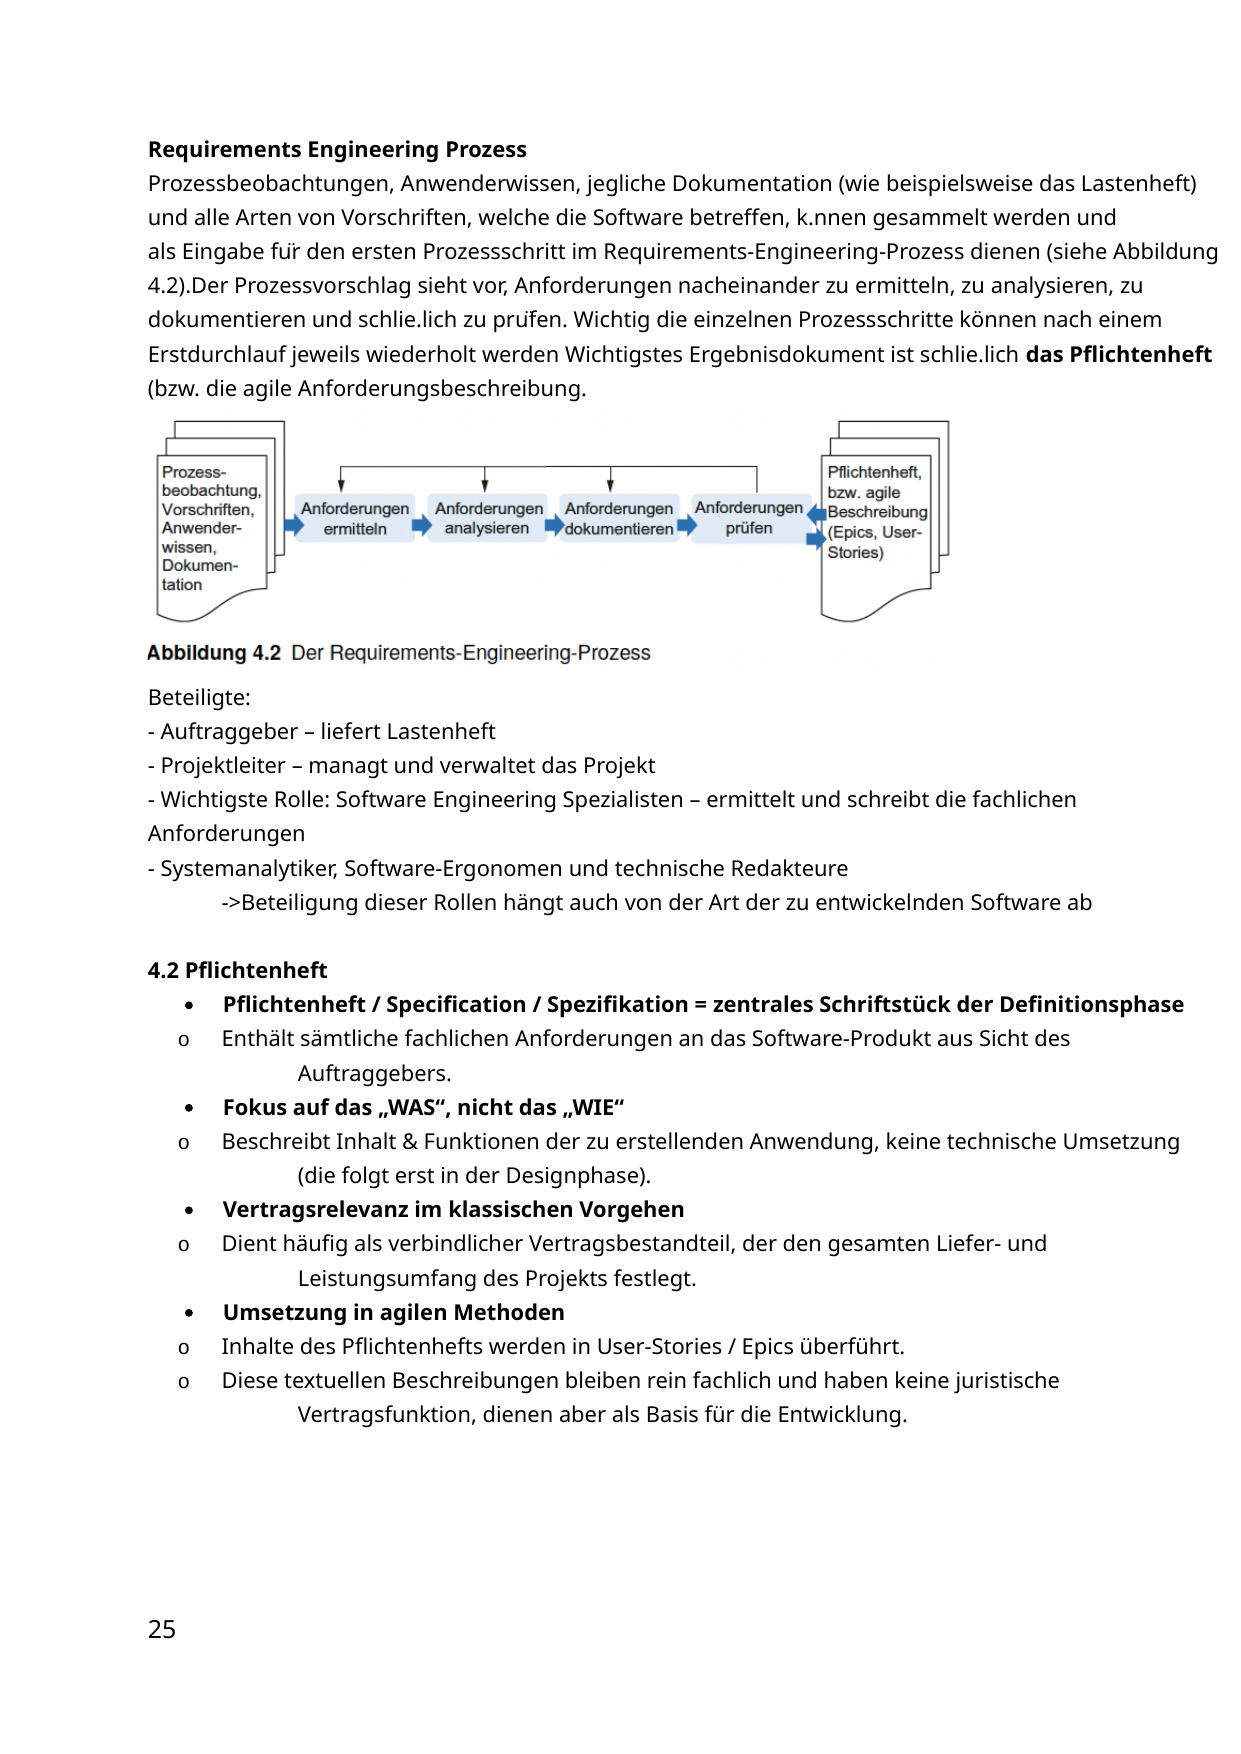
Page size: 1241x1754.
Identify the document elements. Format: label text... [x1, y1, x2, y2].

text 4.2 Pflichtenheft [148, 955, 1211, 985]
text - Auftraggeber – liefert Lastenheft [148, 716, 1226, 746]
text - Systemanalytiker, Software-Ergonomen und technische Redakteure [148, 853, 1226, 882]
text und alle Arten von Vorschriften, welche die Software betreffen, k.nnen gesammelt werden und [148, 202, 1226, 232]
list Inhalte des Pflichtenhefts werden in User-Stories / Epics überführt. [177, 1331, 1211, 1361]
list Dient häufig als verbindlicher Vertragsbestandteil, der den gesamten Liefer- und Leistungsumfang des Projekts festlegt. [177, 1228, 1211, 1292]
text ->Beteiligung dieser Rollen hängt auch von der Art der zu entwickelnden Software ab [148, 887, 1226, 917]
list Beschreibt Inhalt & Funktionen der zu erstellenden Anwendung, keine technische Umsetzung (die folgt erst in der Designphase). [177, 1126, 1211, 1190]
list Diese textuellen Beschreibungen bleiben rein fachlich und haben keine juristische Vertragsfunktion, dienen aber als Basis für die Entwicklung. [177, 1365, 1211, 1429]
text Beteiligte: [148, 682, 1226, 712]
text Requirements Engineering Prozess [148, 134, 1226, 163]
picture [147, 407, 955, 677]
text - Projektleiter – managt und verwaltet das Projekt [148, 750, 1226, 780]
list Fokus auf das „WAS“, nicht das „WIE“ [185, 1092, 1211, 1122]
list Enthält sämtliche fachlichen Anforderungen an das Software-Produkt aus Sicht des Auftraggebers. [177, 1023, 1211, 1087]
text Prozessbeobachtungen, Anwenderwissen, jegliche Dokumentation (wie beispielsweise das Lastenheft) [148, 168, 1226, 198]
text - Wichtigste Rolle: Software Engineering Spezialisten – ermittelt und schreibt die fachlichen Anforderungen [148, 784, 1226, 848]
list Vertragsrelevanz im klassischen Vorgehen [185, 1194, 1211, 1224]
list Umsetzung in agilen Methoden [185, 1297, 1211, 1327]
list Pflichtenheft / Specification / Spezifikation = zentrales Schriftstück der Definitionsphase [185, 989, 1211, 1019]
text als Eingabe für den ersten Prozessschritt im Requirements-Engineering-Prozess dienen (siehe Abbildung 4.2).Der Prozessvorschlag sieht vor, Anforderungen nacheinander zu ermitteln, zu analysieren, zu dokumentieren und schlie.lich zu prüfen. Wichtig die einzelnen Prozessschritte können nach einem Erstdurchlauf jeweils wiederholt werden Wichtigstes Ergebnisdokument ist schlie.lich das Pflichtenheft (bzw. die agile Anforderungsbeschreibung. [148, 236, 1226, 403]
